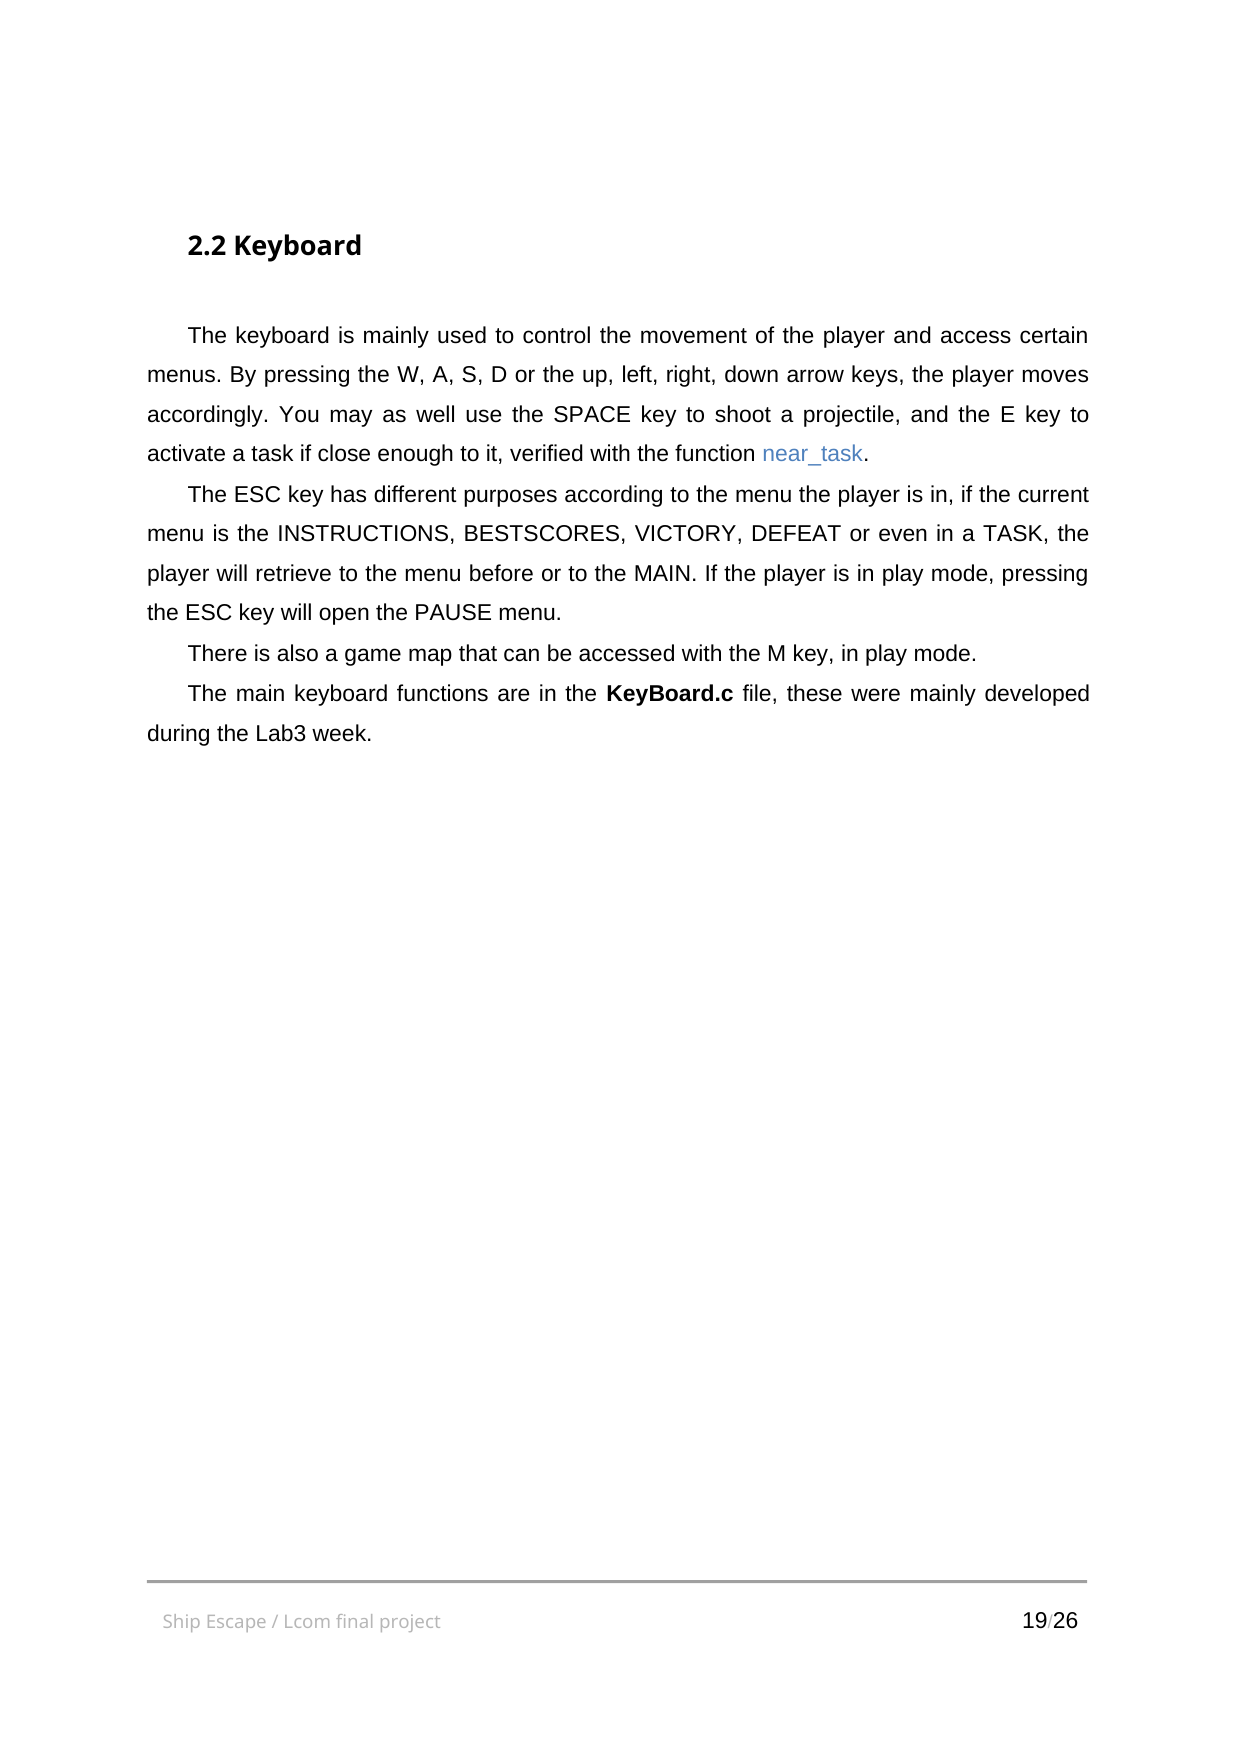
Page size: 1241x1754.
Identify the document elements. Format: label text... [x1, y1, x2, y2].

text The keyboard is mainly used to control the movement of the player and access certain menus. By pressing the W, A, S, D or the up, left, right, down arrow keys, the player moves accordingly. You may as well use the SPACE key to shoot a projectile, and the E key to activate a task if close enough to it, verified with the function near_task. [147, 322, 1090, 467]
text There is also a game map that can be accessed with the M key, in play mode. [147, 640, 1090, 666]
text The main keyboard functions are in the KeyBoard.c file, these were mainly developed during the Lab3 week. [147, 680, 1090, 746]
text The ESC key has different purposes according to the menu the player is in, if the current menu is the INSTRUCTIONS, BESTSCORES, VICTORY, DEFEAT or even in a TASK, the player will retrieve to the menu before or to the MAIN. If the player is in play mode, pressing the ESC key will open the PAUSE menu. [147, 481, 1090, 626]
subtitle 2.2 Keyboard [147, 226, 1090, 263]
